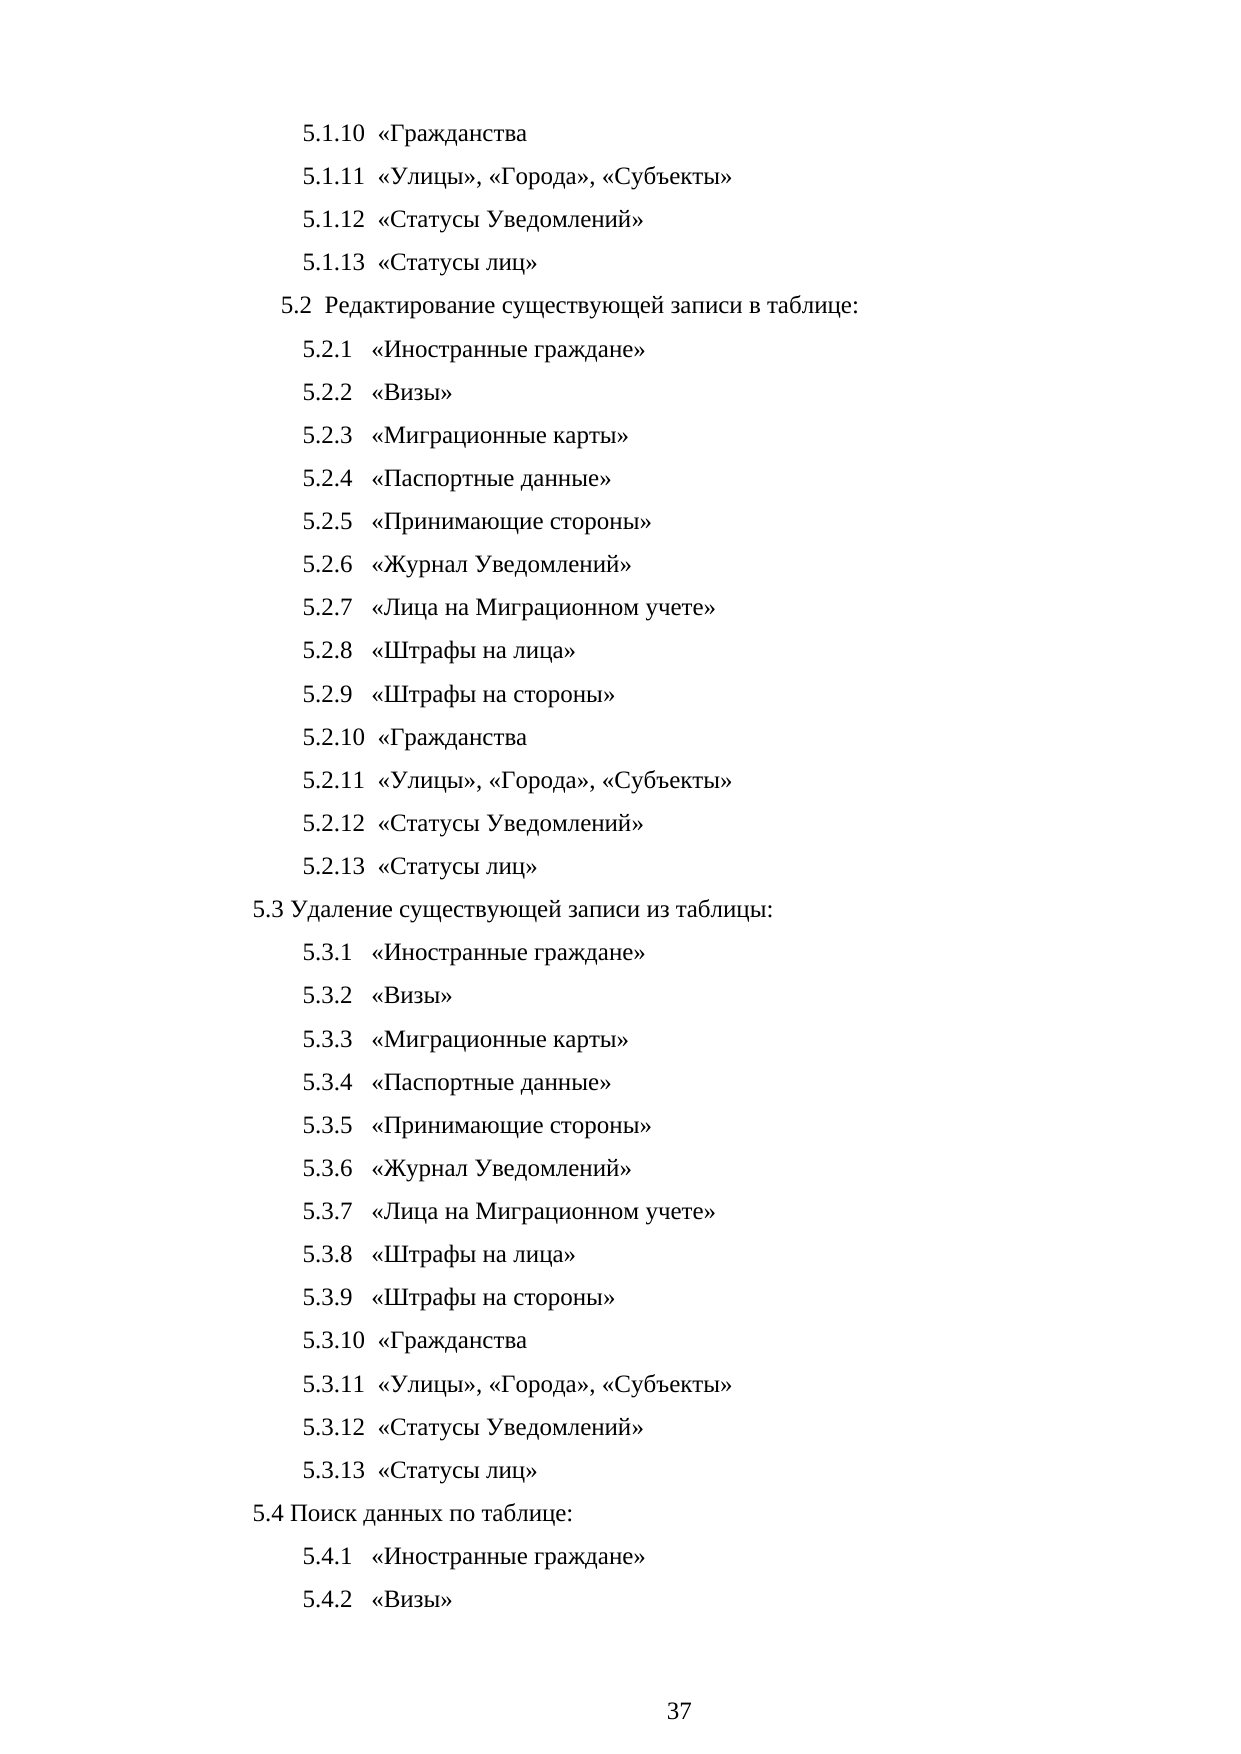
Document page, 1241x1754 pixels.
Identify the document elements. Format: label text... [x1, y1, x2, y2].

text 5.3.8 «Штрафы на лица» [236, 1239, 1181, 1268]
text 5.3.11 «Улицы», «Города», «Субъекты» [236, 1369, 1181, 1397]
text 5.2.7 «Лица на Миграционном учете» [236, 592, 1181, 621]
text 5.3.5 «Принимающие стороны» [236, 1110, 1181, 1139]
text 5.3.12 «Статусы Уведомлений» [236, 1412, 1181, 1441]
text 5.2.11 «Улицы», «Города», «Субъекты» [236, 765, 1181, 794]
text 5.2.12 «Статусы Уведомлений» [236, 808, 1181, 837]
text 5.3.3 «Миграционные карты» [236, 1024, 1181, 1052]
text 5.2.13 «Статусы лиц» [236, 851, 1181, 880]
text 5.3.9 «Штрафы на стороны» [236, 1282, 1181, 1311]
text 5.2.5 «Принимающие стороны» [236, 506, 1181, 535]
text 5.1.12 «Статусы Уведомлений» [236, 204, 1181, 233]
text 5.4.2 «Визы» [236, 1584, 1181, 1613]
text 5.3 Удаление существующей записи из таблицы: [177, 894, 1181, 923]
text 5.3.7 «Лица на Миграционном учете» [236, 1196, 1181, 1225]
text 5.3.4 «Паспортные данные» [236, 1067, 1181, 1096]
text 5.1.11 «Улицы», «Города», «Субъекты» [236, 161, 1181, 190]
text 5.1.10 «Гражданства [236, 118, 1181, 147]
text 5.2.2 «Визы» [236, 377, 1181, 406]
text 5.3.10 «Гражданства [236, 1326, 1181, 1354]
text 5.2.4 «Паспортные данные» [236, 463, 1181, 492]
text 5.3.6 «Журнал Уведомлений» [236, 1153, 1181, 1182]
text 5.3.2 «Визы» [236, 981, 1181, 1009]
text 5.2.10 «Гражданства [236, 722, 1181, 751]
text 5.2.3 «Миграционные карты» [236, 420, 1181, 449]
text 5.1.13 «Статусы лиц» [236, 247, 1181, 276]
text 5.2.8 «Штрафы на лица» [236, 636, 1181, 664]
text 5.4.1 «Иностранные граждане» [236, 1541, 1181, 1570]
text 5.2.6 «Журнал Уведомлений» [236, 549, 1181, 578]
text 5.4 Поиск данных по таблице: [177, 1498, 1181, 1527]
text 5.2 Редактирование существующей записи в таблице: [236, 291, 1181, 319]
text 5.2.9 «Штрафы на стороны» [236, 679, 1181, 707]
text 5.3.1 «Иностранные граждане» [236, 937, 1181, 966]
text 5.3.13 «Статусы лиц» [236, 1455, 1181, 1484]
text 5.2.1 «Иностранные граждане» [236, 334, 1181, 362]
